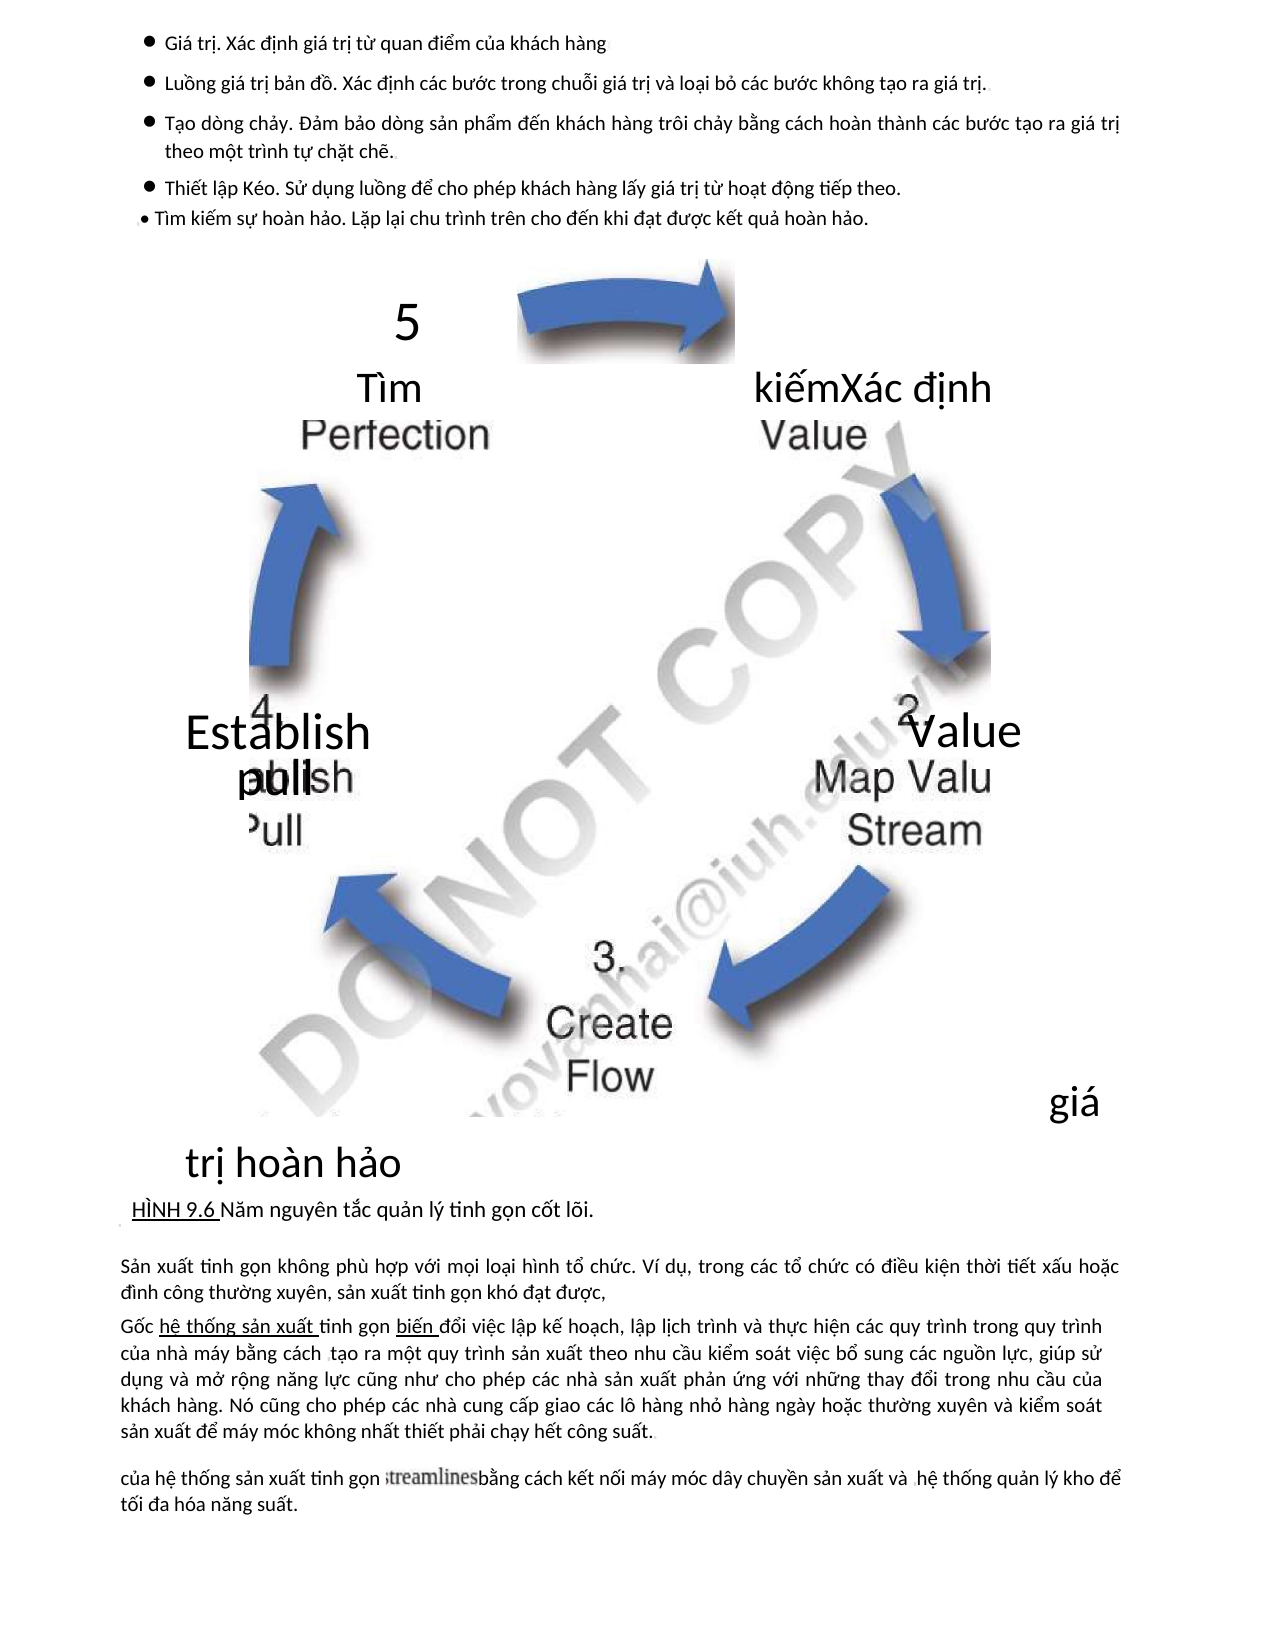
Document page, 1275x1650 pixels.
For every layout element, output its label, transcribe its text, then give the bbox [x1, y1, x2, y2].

text • Tìm kiếm sự hoàn hảo. Lặp lại chu trình trên cho đến khi đạt được kết quả hoàn hảo. [137, 205, 1122, 231]
list Luồng giá trị bản đồ. Xác định các bước trong chuỗi giá trị và loại bỏ các bước không tạo ra giá trị. [142, 60, 1122, 98]
text HÌNH 9.6 Năm nguyên tắc quản lý tinh gọn cốt lõi. [132, 1195, 1166, 1223]
picture [385, 1467, 478, 1486]
text 5 [393, 286, 517, 355]
picture [607, 40, 611, 51]
list Giá trị. Xác định giá trị từ quan điểm của khách hàng [142, 21, 1122, 59]
picture [249, 420, 991, 1117]
text Sản xuất tinh gọn không phù hợp với mọi loại hình tổ chức. Ví dụ, trong các tổ chức có điều kiện thời tiết xấu hoặc đình công thường xuyên, sản xuất tinh gọn khó đạt được, [120, 1253, 1122, 1304]
picture [517, 259, 735, 364]
picture [249, 773, 257, 792]
list Tạo dòng chảy. Đảm bảo dòng sản phẩm đến khách hàng trôi chảy bằng cách hoàn thành các bước tạo ra giá trị theo một trình tự chặt chẽ. [142, 100, 1122, 164]
text Gốc hệ thống sản xuất tinh gọn biến đổi việc lập kế hoạch, lập lịch trình và thực hiện các quy trình trong quy trình của nhà máy bằng cách tạo ra một quy trình sản xuất theo nhu cầu kiểm soát việc bổ sung các nguồn lực, giúp sử dụng và mở rộng năng lực cũng như cho phép các nhà sản xuất phản ứng với những thay đổi trong nhu cầu của khách hàng. Nó cũng cho phép các nhà cung cấp giao các lô hàng nhỏ hàng ngày hoặc thường xuyên và kiểm soát sản xuất để máy móc không nhất thiết phải chạy hết công suất. [120, 1314, 1104, 1444]
list Thiết lập Kéo. Sử dụng luồng để cho phép khách hàng lấy giá trị từ hoạt động tiếp theo. [142, 165, 1122, 203]
text của hệ thống sản xuất tinh gọn bằng cách kết nối máy móc dây chuyền sản xuất và hệ thống quản lý kho để tối đa hóa năng suất. [120, 1465, 1122, 1516]
